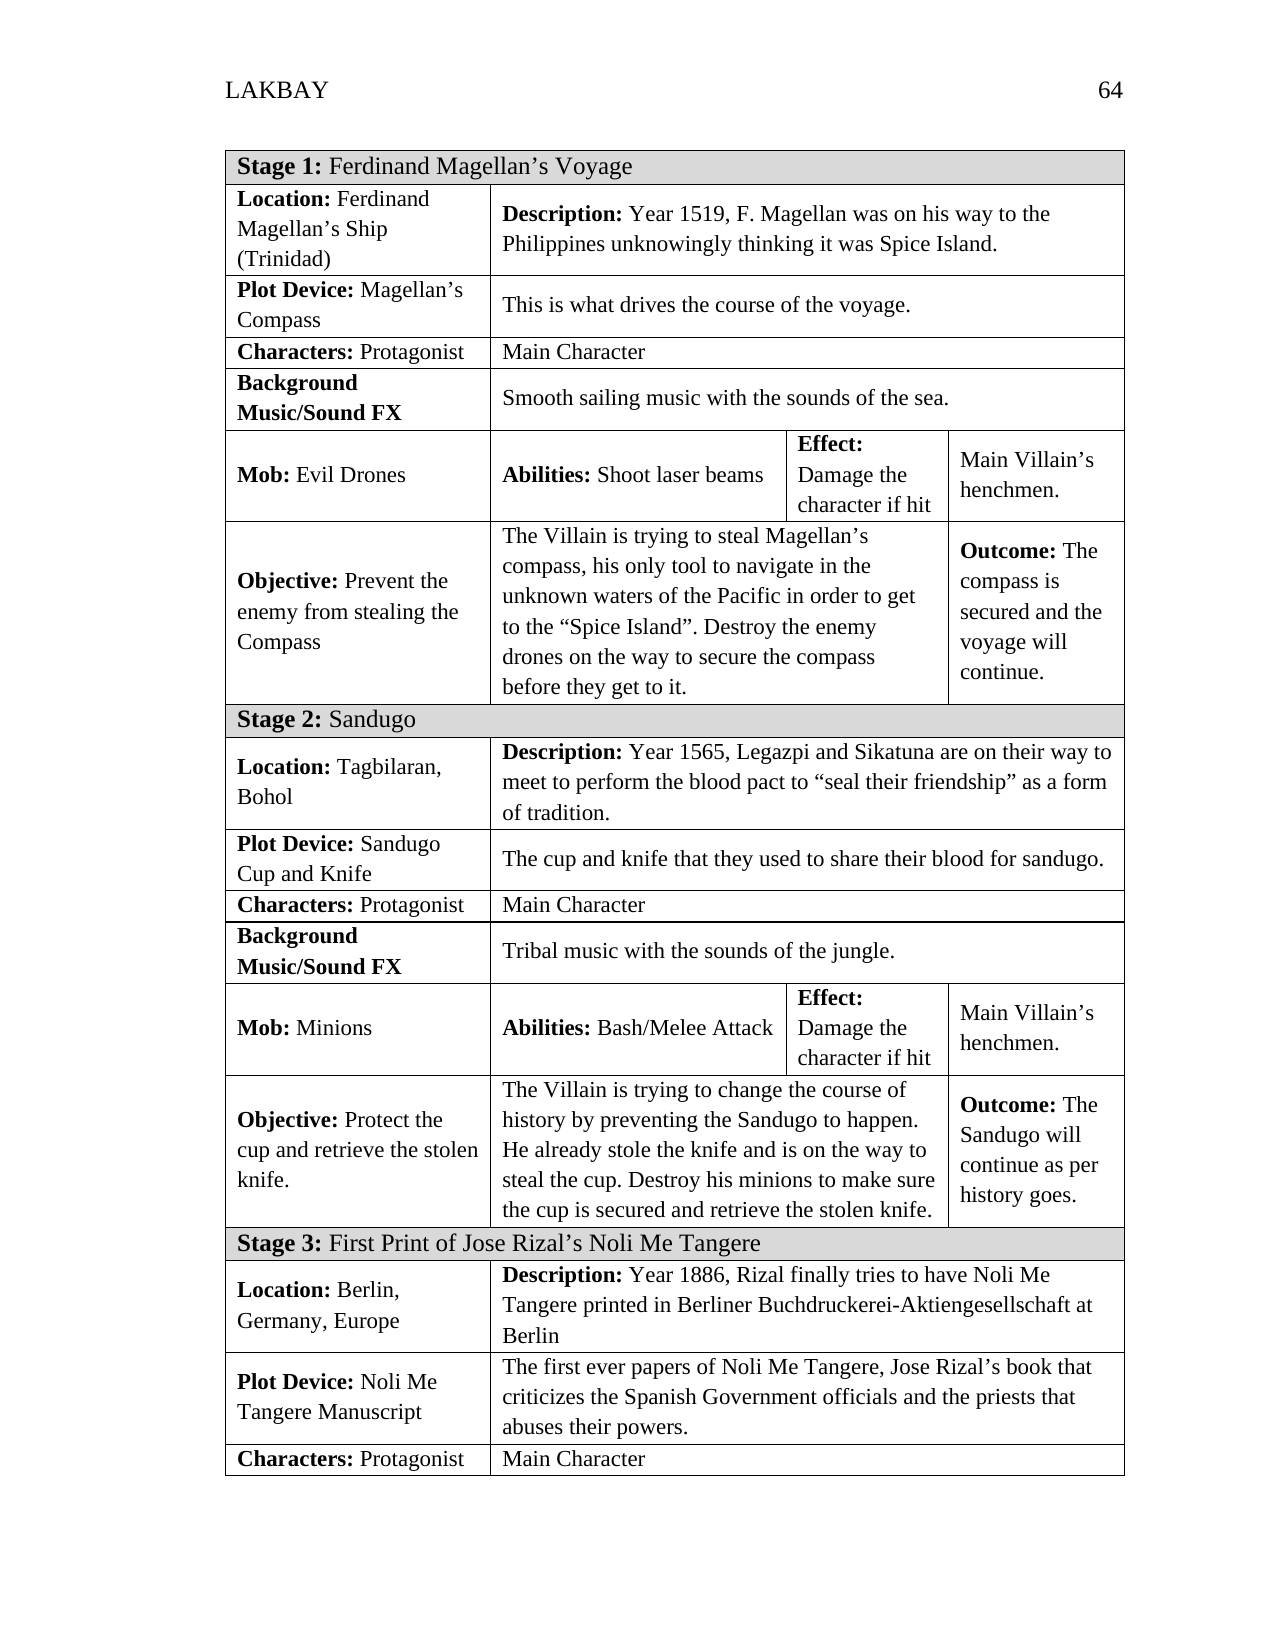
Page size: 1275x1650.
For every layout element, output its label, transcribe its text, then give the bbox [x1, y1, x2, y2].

table_cell Characters: Protagonist [226, 891, 490, 921]
table_cell The first ever papers of Noli Me Tangere, Jose Rizal’s book that criticizes the Spanish Government officials and the priests that abuses their powers. [491, 1353, 1124, 1444]
table_cell Abilities: Shoot laser beams [491, 431, 786, 521]
table_cell Abilities: Bash/Melee Attack [491, 984, 786, 1074]
table_cell Effect: Damage the character if hit [787, 431, 948, 521]
table_cell Outcome: The compass is secured and the voyage will continue. [949, 522, 1124, 703]
table_cell Objective: Protect the cup and retrieve the stolen knife. [226, 1076, 490, 1227]
table_cell Background Music/Sound FX [226, 369, 490, 429]
table_cell Tribal music with the sounds of the jungle. [491, 923, 1124, 983]
table_cell The Villain is trying to change the course of history by preventing the Sandugo to happen. He already stole the knife and is on the way to steal the cup. Destroy his minions to make sure the cup is secured and retrieve the stolen knife. [491, 1076, 948, 1227]
table_cell Location: Tagbilaran, Bohol [226, 738, 490, 829]
table_cell Description: Year 1565, Legazpi and Sikatuna are on their way to meet to perform the blood pact to “seal their friendship” as a form of tradition. [491, 738, 1124, 829]
table_cell Stage 3: First Print of Jose Rizal’s Noli Me Tangere [226, 1228, 1124, 1260]
table_cell Location: Ferdinand Magellan’s Ship (Trinidad) [226, 185, 490, 275]
table_cell Main Character [491, 1445, 1124, 1475]
table_cell Main Villain’s henchmen. [949, 984, 1124, 1074]
table_cell Stage 2: Sandugo [226, 705, 1124, 737]
table_cell Objective: Prevent the enemy from stealing the Compass [226, 522, 490, 703]
table_cell Plot Device: Magellan’s Compass [226, 276, 490, 337]
table_cell Location: Berlin, Germany, Europe [226, 1261, 490, 1352]
table_cell Main Character [491, 338, 1124, 368]
table_cell Description: Year 1519, F. Magellan was on his way to the Philippines unknowingly thinking it was Spice Island. [491, 185, 1124, 275]
table_cell Main Character [491, 891, 1124, 921]
table_cell Mob: Evil Drones [226, 431, 490, 521]
table_cell Main Villain’s henchmen. [949, 431, 1124, 521]
table_cell Outcome: The Sandugo will continue as per history goes. [949, 1076, 1124, 1227]
table_cell The cup and knife that they used to share their blood for sandugo. [491, 830, 1124, 890]
table_cell Plot Device: Noli Me Tangere Manuscript [226, 1353, 490, 1444]
table_cell Characters: Protagonist [226, 338, 490, 368]
table_cell Effect: Damage the character if hit [787, 984, 948, 1074]
table_cell The Villain is trying to steal Magellan’s compass, his only tool to navigate in the unknown waters of the Pacific in order to get to the “Spice Island”. Destroy the enemy drones on the way to secure the compass before they get to it. [491, 522, 948, 703]
table_cell Background Music/Sound FX [226, 923, 490, 983]
table_cell Description: Year 1886, Rizal finally tries to have Noli Me Tangere printed in Berliner Buchdruckerei-Aktiengesellschaft at Berlin [491, 1261, 1124, 1352]
table_cell Plot Device: Sandugo Cup and Knife [226, 830, 490, 890]
table_cell Smooth sailing music with the sounds of the sea. [491, 369, 1124, 429]
table_cell Characters: Protagonist [226, 1445, 490, 1475]
table_cell Mob: Minions [226, 984, 490, 1074]
table_header Stage 1: Ferdinand Magellan’s Voyage [226, 151, 1124, 184]
table_cell This is what drives the course of the voyage. [491, 276, 1124, 337]
